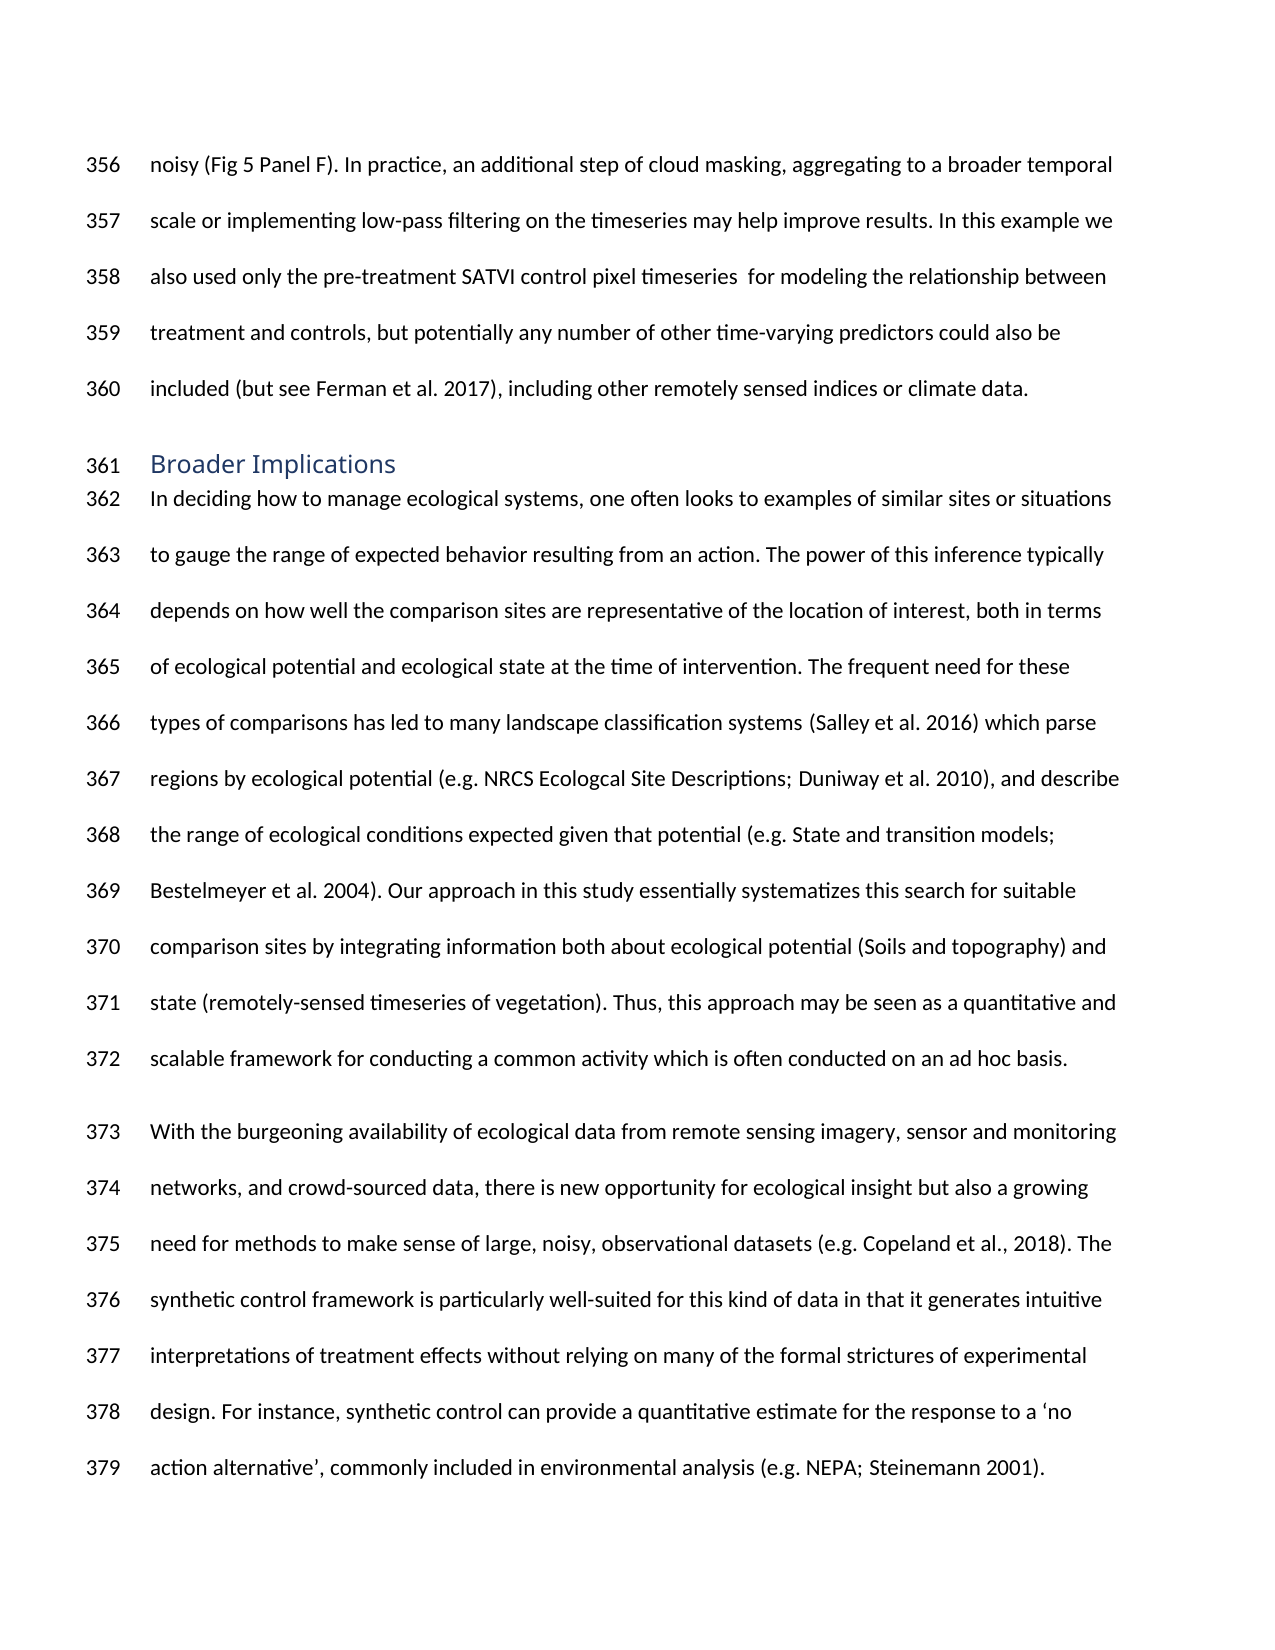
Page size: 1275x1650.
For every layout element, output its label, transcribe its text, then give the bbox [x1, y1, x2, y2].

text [150, 150, 1125, 402]
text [150, 1117, 1125, 1481]
text In deciding how to manage ecological systems, one often looks to examples of similar sites or situations to gauge the range of expected behavior resulting from an action. The power of this inference typically depends on how well the comparison sites are representative of the location of interest, both in terms of ecological potential and ecological state at the time of intervention. The frequent need for these types of comparisons has led to many landscape classification systems (Salley et al. 2016) which parse regions by ecological potential (e.g. NRCS Ecologcal Site Descriptions; Duniway et al. 2010), and describe the range of ecological conditions expected given that potential (e.g. State and transition models; Bestelmeyer et al. 2004). Our approach in this study essentially systematizes this search for suitable comparison sites by integrating information both about ecological potential (Soils and topography) and state (remotely-sensed timeseries of vegetation). Thus, this approach may be seen as a quantitative and scalable framework for conducting a common activity which is often conducted on an ad hoc basis. [150, 484, 1125, 1072]
subtitle Broader Implications [150, 447, 1125, 481]
